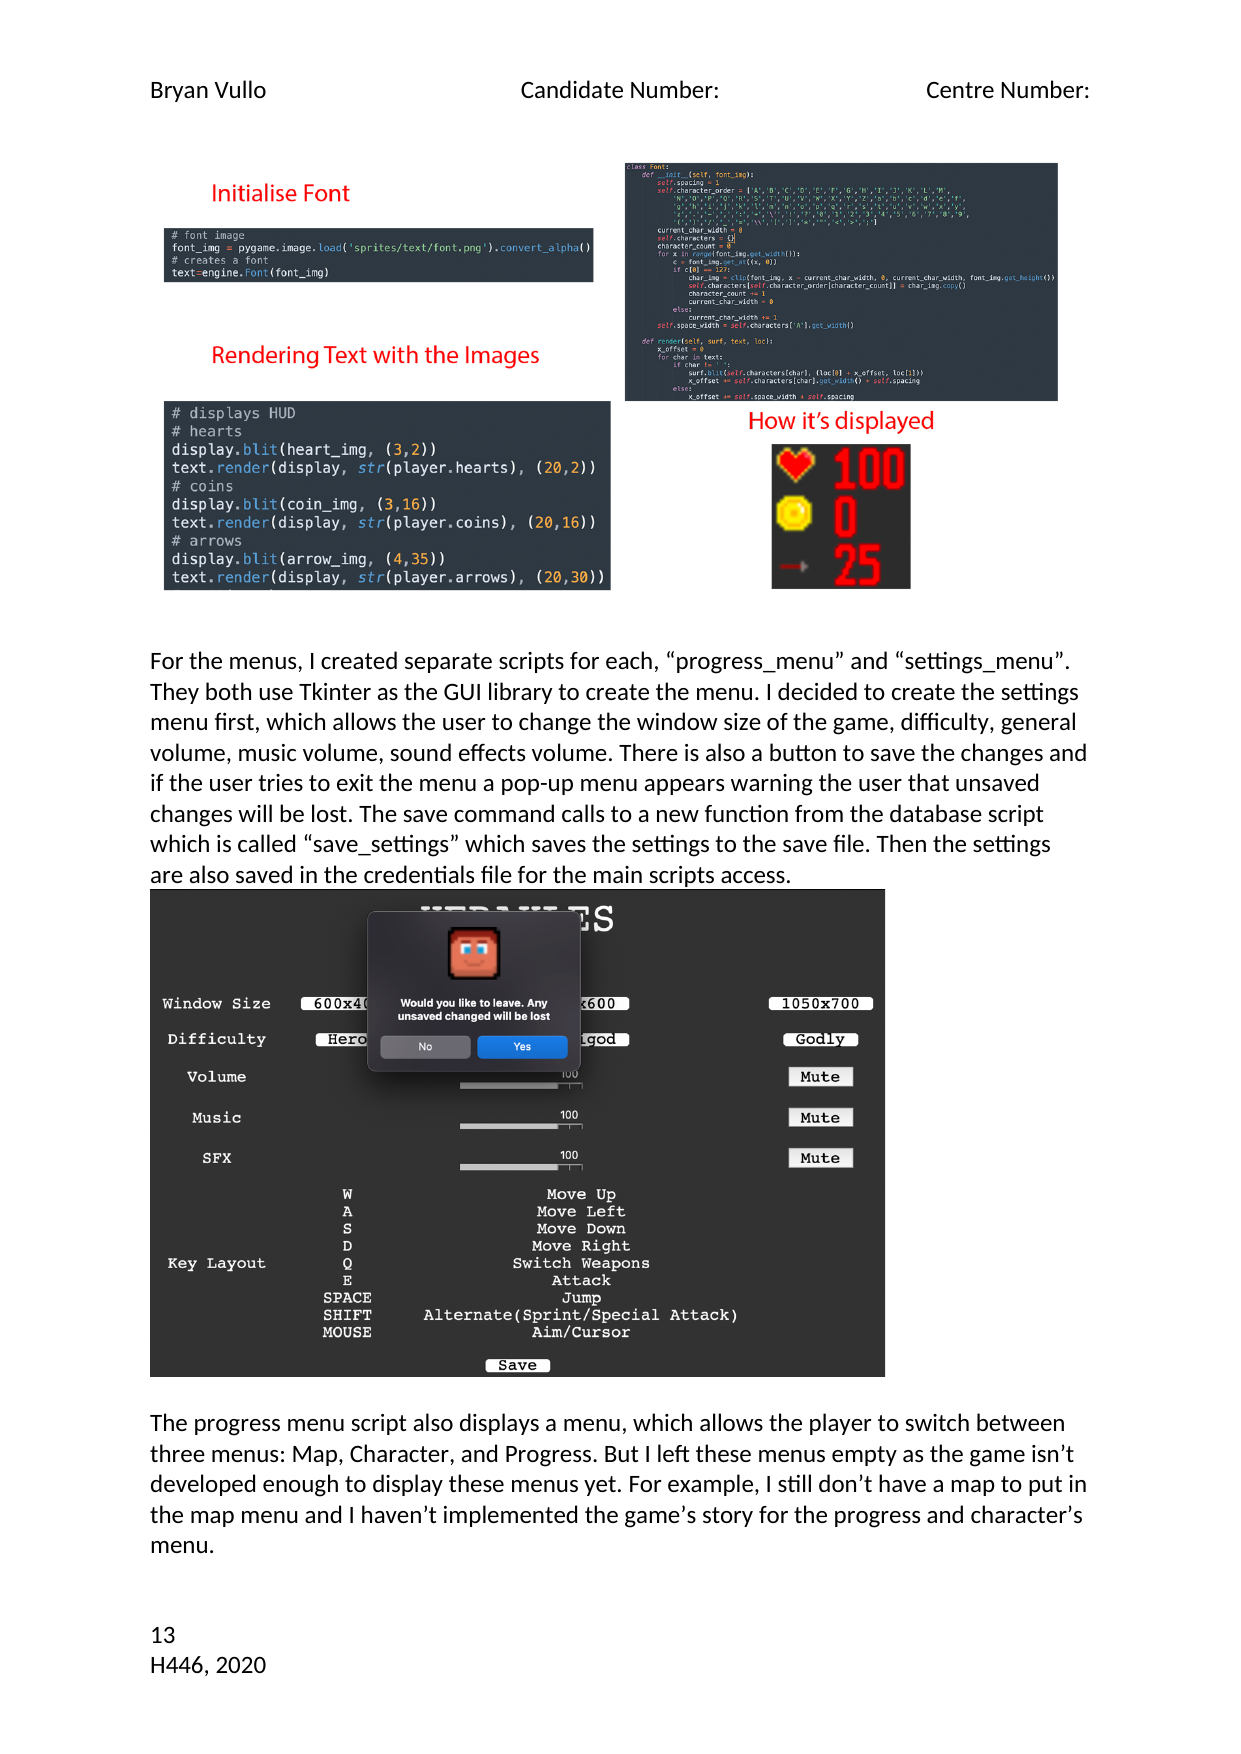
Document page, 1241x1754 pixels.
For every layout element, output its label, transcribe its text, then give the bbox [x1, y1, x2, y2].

picture [150, 889, 886, 1377]
picture [150, 150, 1065, 615]
text The progress menu script also displays a menu, which allows the player to switch between three menus: Map, Character, and Progress. But I left these menus empty as the game isn’t developed enough to display these menus yet. For example, I still don’t have a map to put in the map menu and I haven’t implemented the game’s story for the progress and character’s menu. [150, 1407, 1090, 1560]
